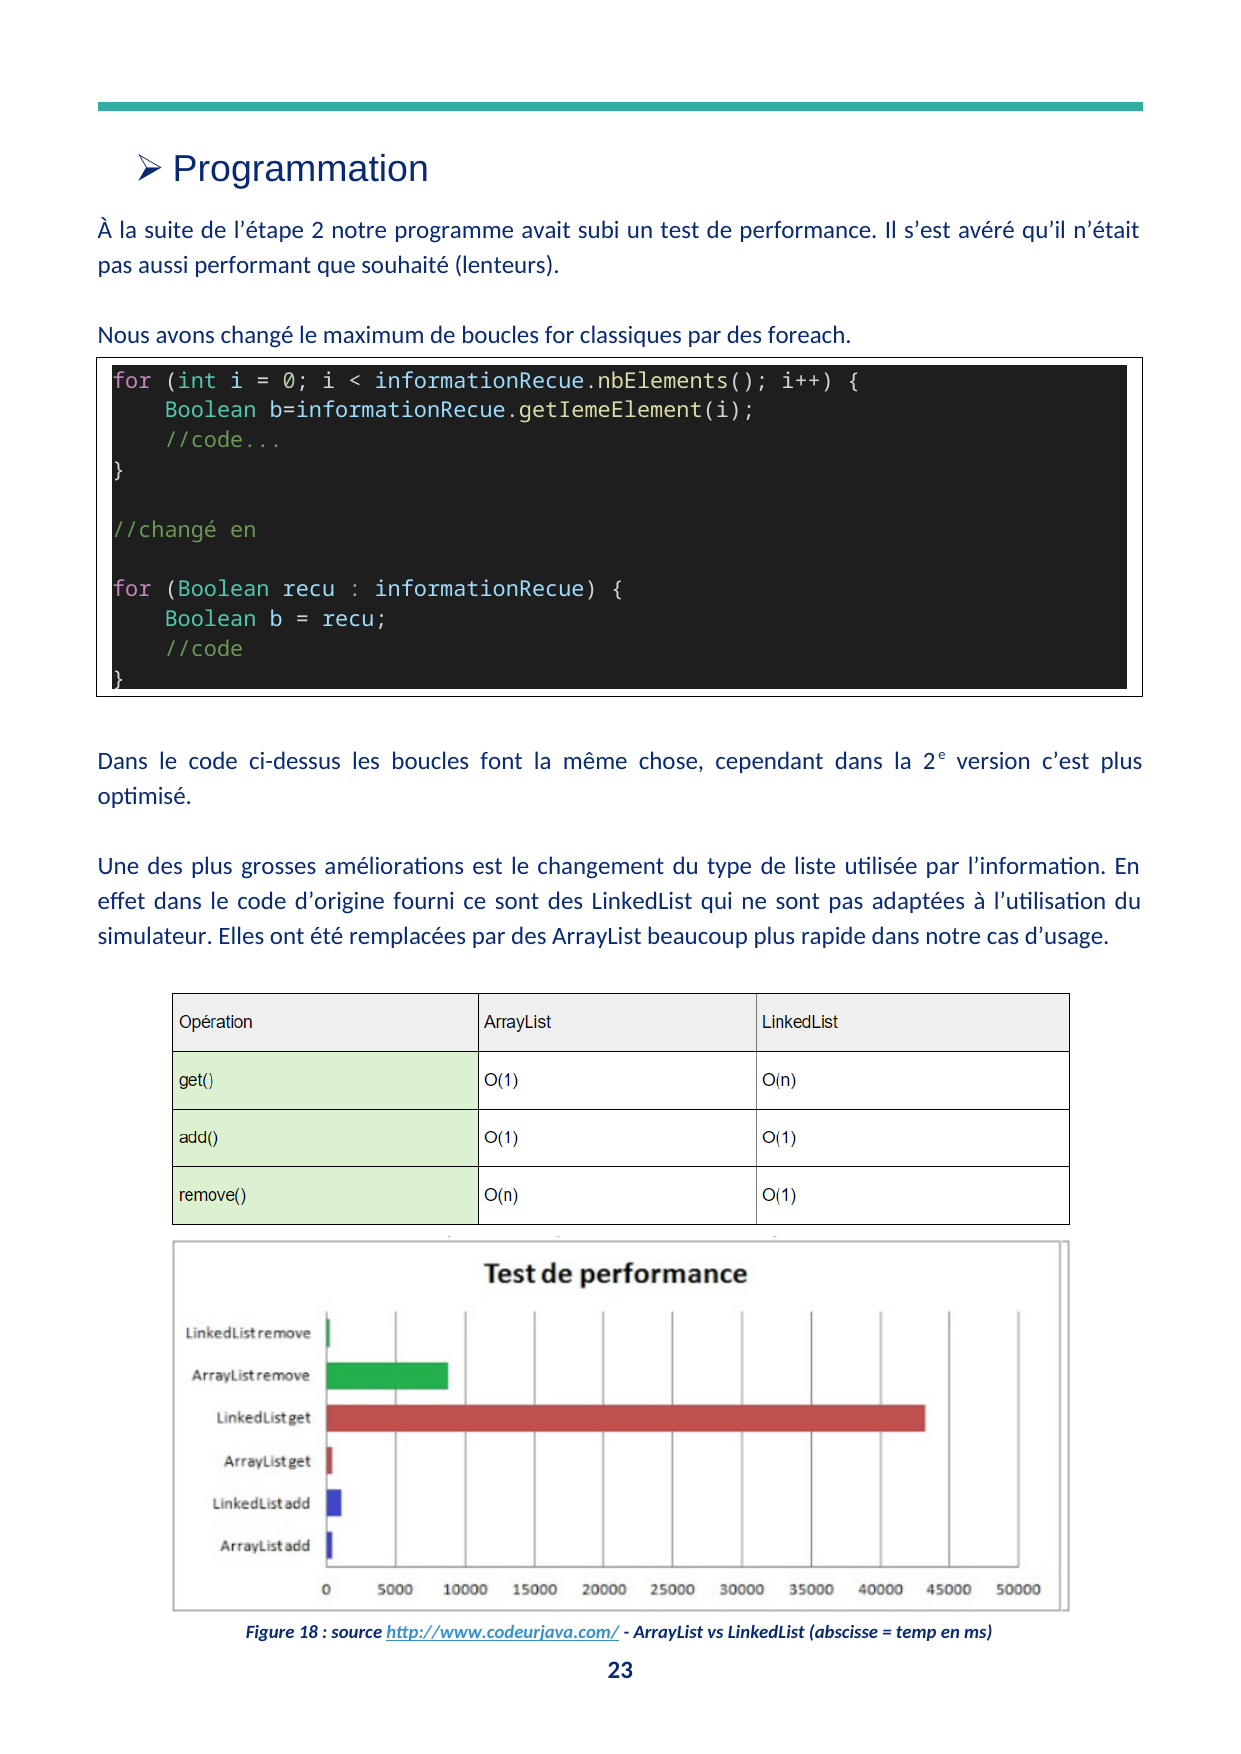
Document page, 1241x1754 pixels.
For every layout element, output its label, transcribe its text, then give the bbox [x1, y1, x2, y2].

text Une des plus grosses améliorations est le changement du type de liste utilisée par l’information. En effet dans le code d’origine fourni ce sont des LinkedList qui ne sont pas adaptées à l’utilisation du simulateur. Elles ont été remplacées par des ArrayList beaucoup plus rapide dans notre cas d’usage. [97, 850, 1143, 951]
picture [167, 1236, 1073, 1616]
text À la suite de l’étape 2 notre programme avait subi un test de performance. Il s’est avéré qu’il n’était pas aussi performant que souhaité (lenteurs). [97, 214, 1143, 280]
picture [167, 990, 1074, 1232]
text Dans le code ci-dessus les boucles font la même chose, cependant dans la 2e version c’est plus optimisé. [97, 745, 1143, 811]
subtitle Programmation [135, 146, 1143, 189]
text Nous avons changé le maximum de boucles for classiques par des foreach. [97, 319, 1143, 350]
text Figure : source http://www.codeurjava.com/ - ArrayList vs LinkedList (abscisse = temp en ms) [97, 1620, 1143, 1643]
